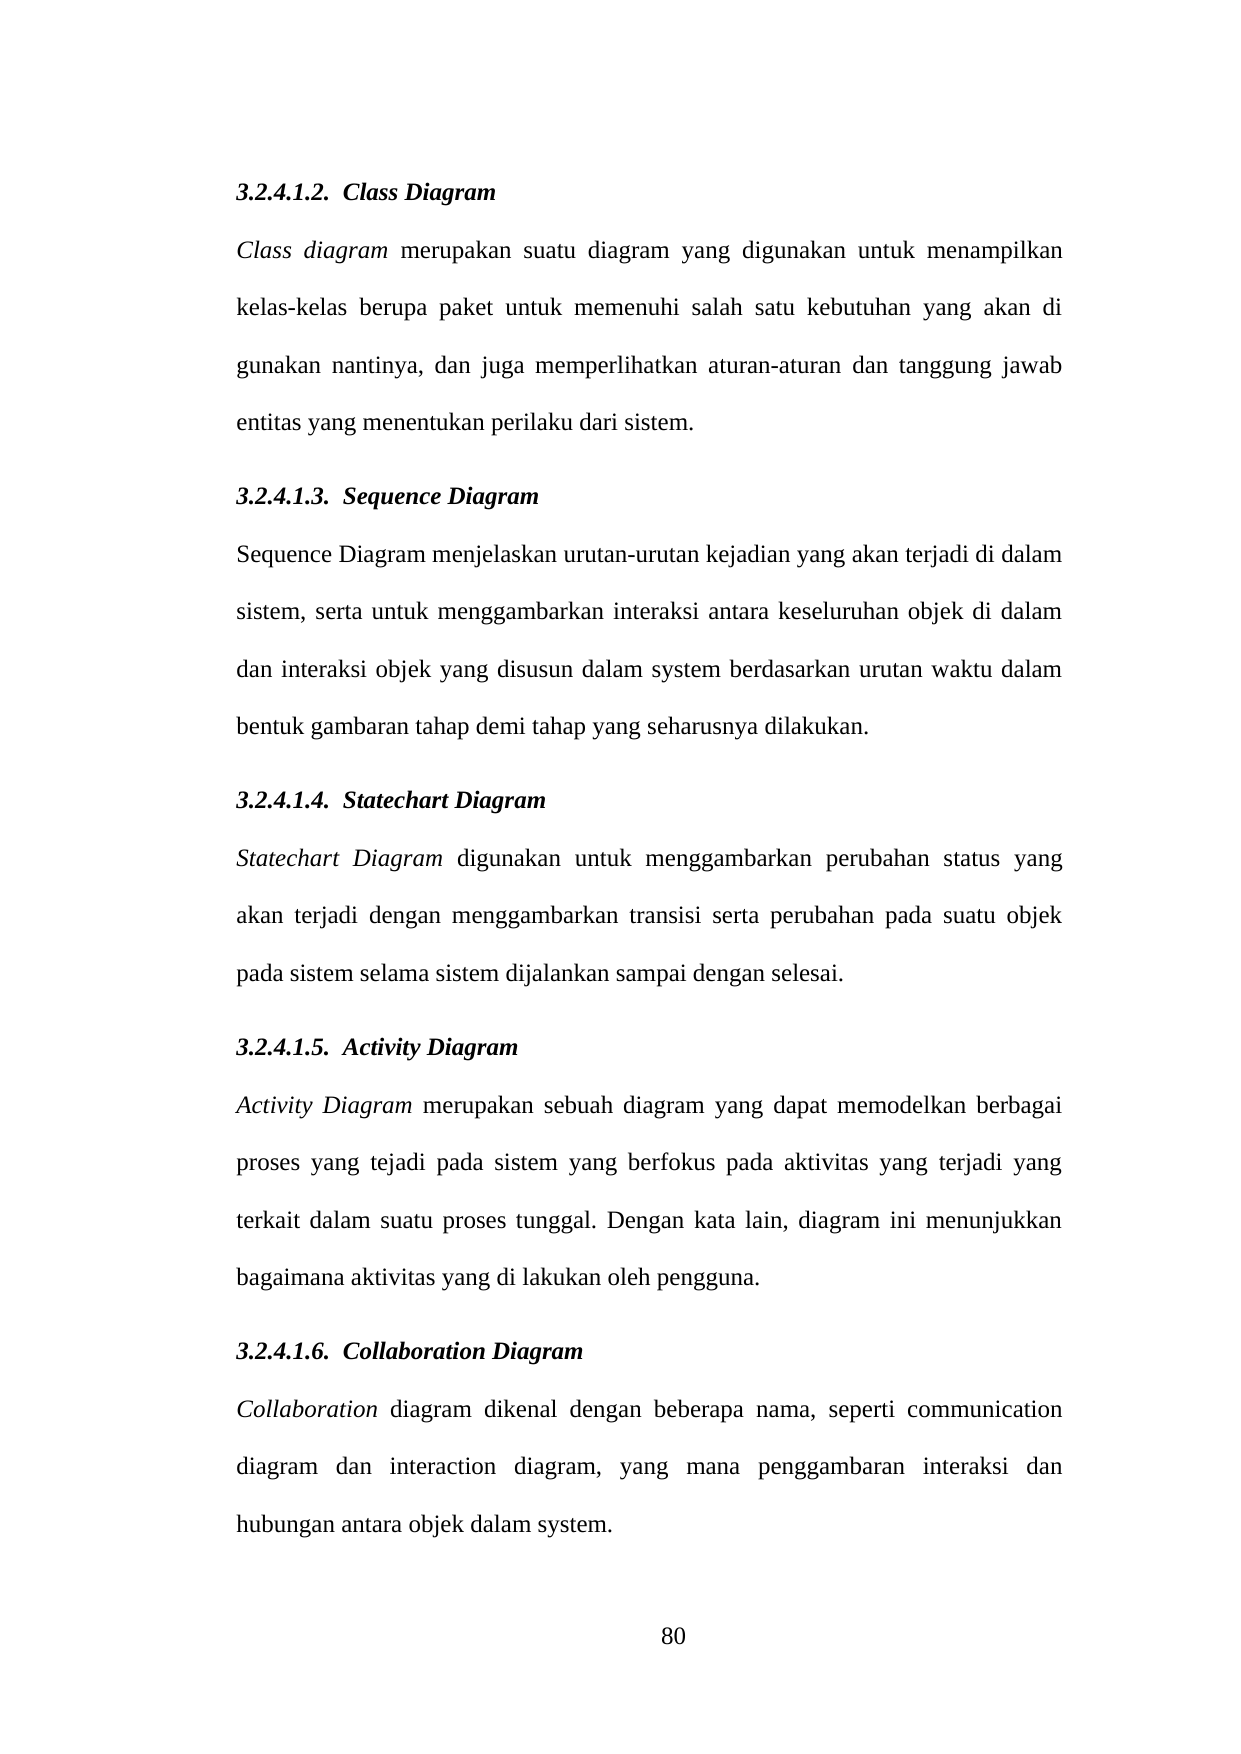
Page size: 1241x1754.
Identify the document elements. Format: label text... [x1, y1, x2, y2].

subtitle Sequence Diagram [236, 481, 1063, 510]
subtitle Activity Diagram [236, 1032, 1063, 1061]
text Class diagram merupakan suatu diagram yang digunakan untuk menampilkan kelas-kelas berupa paket untuk memenuhi salah satu kebutuhan yang akan di gunakan nantinya, dan juga memperlihatkan aturan-aturan dan tanggung jawab entitas yang menentukan perilaku dari sistem. [236, 235, 1063, 436]
text Sequence Diagram menjelaskan urutan-urutan kejadian yang akan terjadi di dalam sistem, serta untuk menggambarkan interaksi antara keseluruhan objek di dalam dan interaksi objek yang disusun dalam system berdasarkan urutan waktu dalam bentuk gambaran tahap demi tahap yang seharusnya dilakukan. [236, 539, 1063, 740]
text Collaboration diagram dikenal dengan beberapa nama, seperti communication diagram dan interaction diagram, yang mana penggambaran interaksi dan hubungan antara objek dalam system. [236, 1394, 1063, 1538]
subtitle Collaboration Diagram [236, 1336, 1063, 1365]
text Activity Diagram merupakan sebuah diagram yang dapat memodelkan berbagai proses yang tejadi pada sistem yang berfokus pada aktivitas yang terjadi yang terkait dalam suatu proses tunggal. Dengan kata lain, diagram ini menunjukkan bagaimana aktivitas yang di lakukan oleh pengguna. [236, 1090, 1063, 1291]
text Statechart Diagram digunakan untuk menggambarkan perubahan status yang akan terjadi dengan menggambarkan transisi serta perubahan pada suatu objek pada sistem selama sistem dijalankan sampai dengan selesai. [236, 843, 1063, 987]
subtitle Class Diagram [236, 177, 1063, 206]
subtitle Statechart Diagram [236, 786, 1063, 814]
